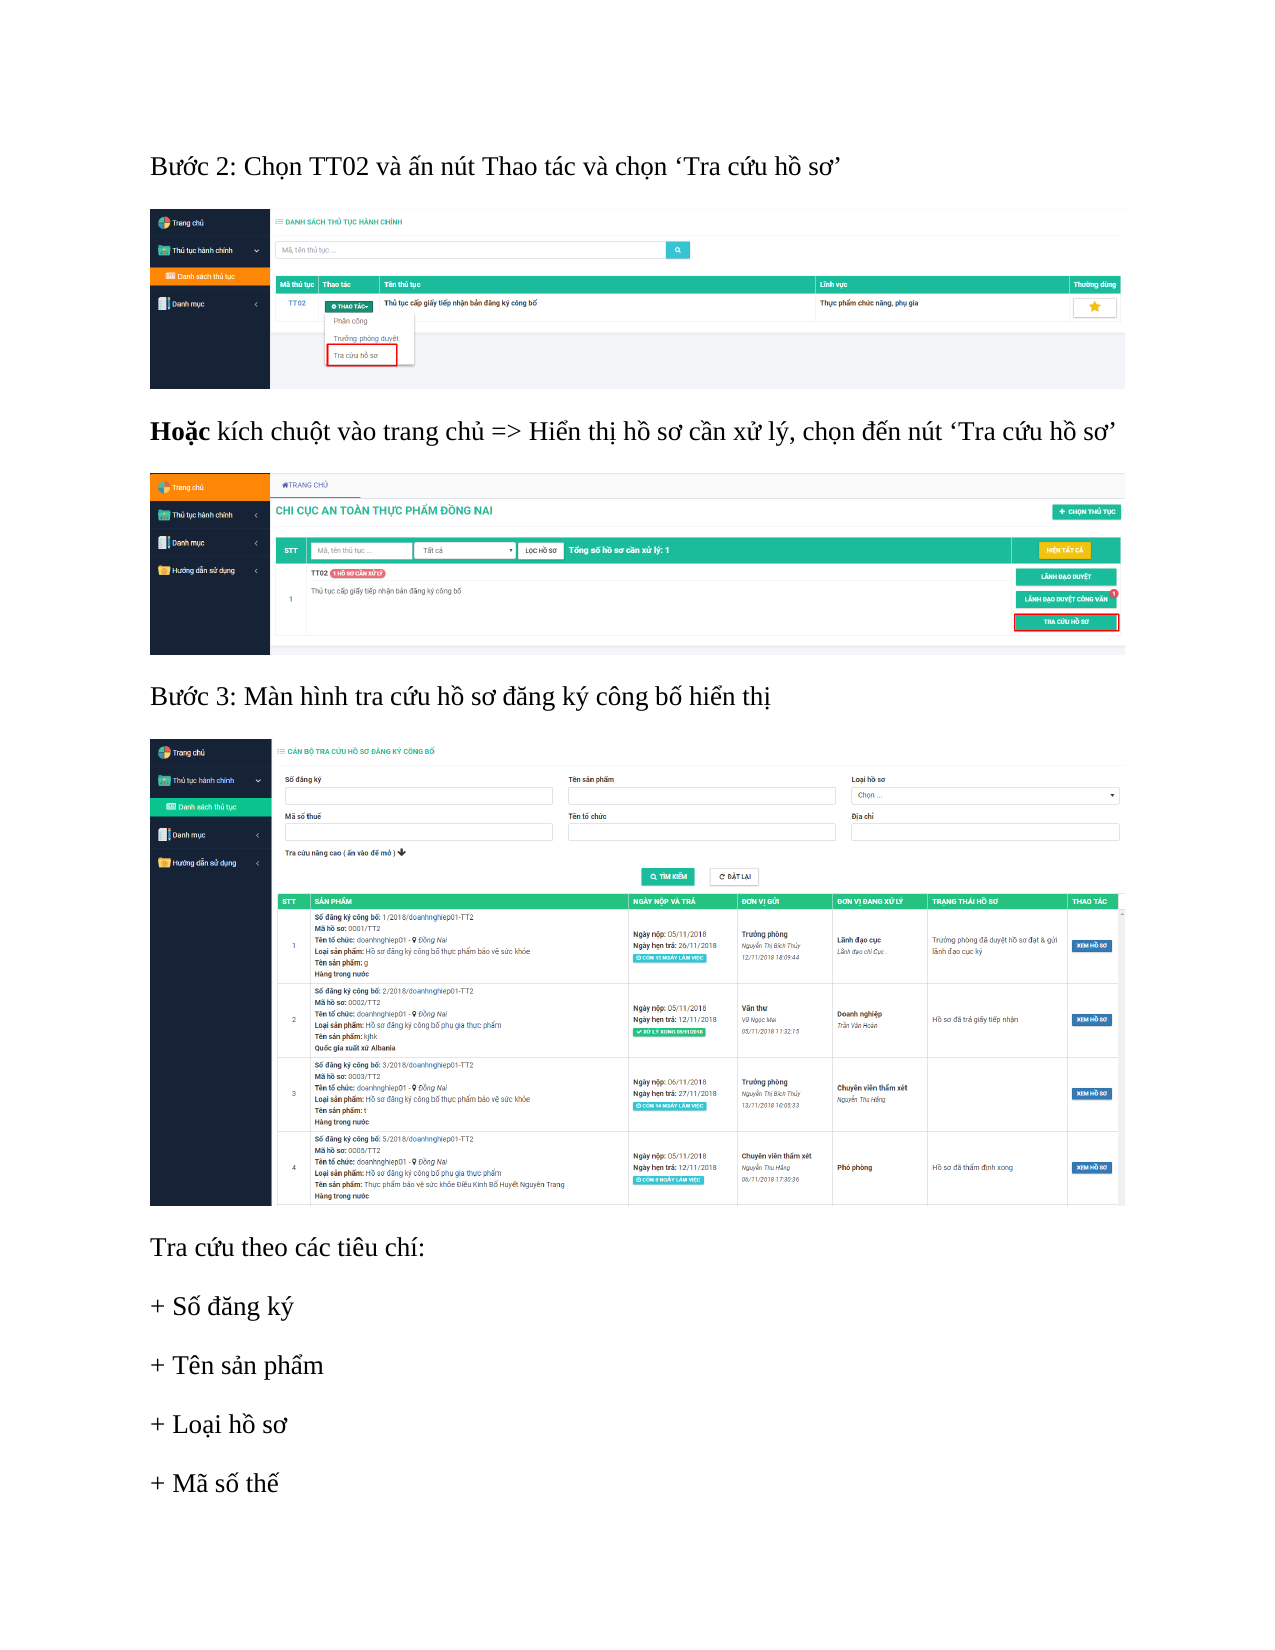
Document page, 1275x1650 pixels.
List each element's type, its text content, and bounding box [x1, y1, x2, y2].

text + Tên sản phẩm [150, 1349, 1125, 1380]
text Bước 3: Màn hình tra cứu hồ sơ đăng ký công bố hiển thị [150, 680, 1125, 711]
text + Số đăng ký [150, 1290, 1125, 1321]
text Bước 2: Chọn TT02 và ấn nút Thao tác và chọn ‘Tra cứu hồ sơ’ [150, 150, 1125, 181]
text + Loại hồ sơ [150, 1408, 1125, 1439]
picture [150, 209, 1125, 389]
text Hoặc kích chuột vào trang chủ => Hiển thị hồ sơ cần xử lý, chọn đến nút ‘Tra cứu hồ sơ’ [150, 415, 1125, 446]
text Tra cứu theo các tiêu chí: [150, 1231, 1125, 1262]
picture [150, 473, 1125, 655]
picture [150, 739, 1125, 1206]
text + Mã số thế [150, 1468, 1125, 1499]
